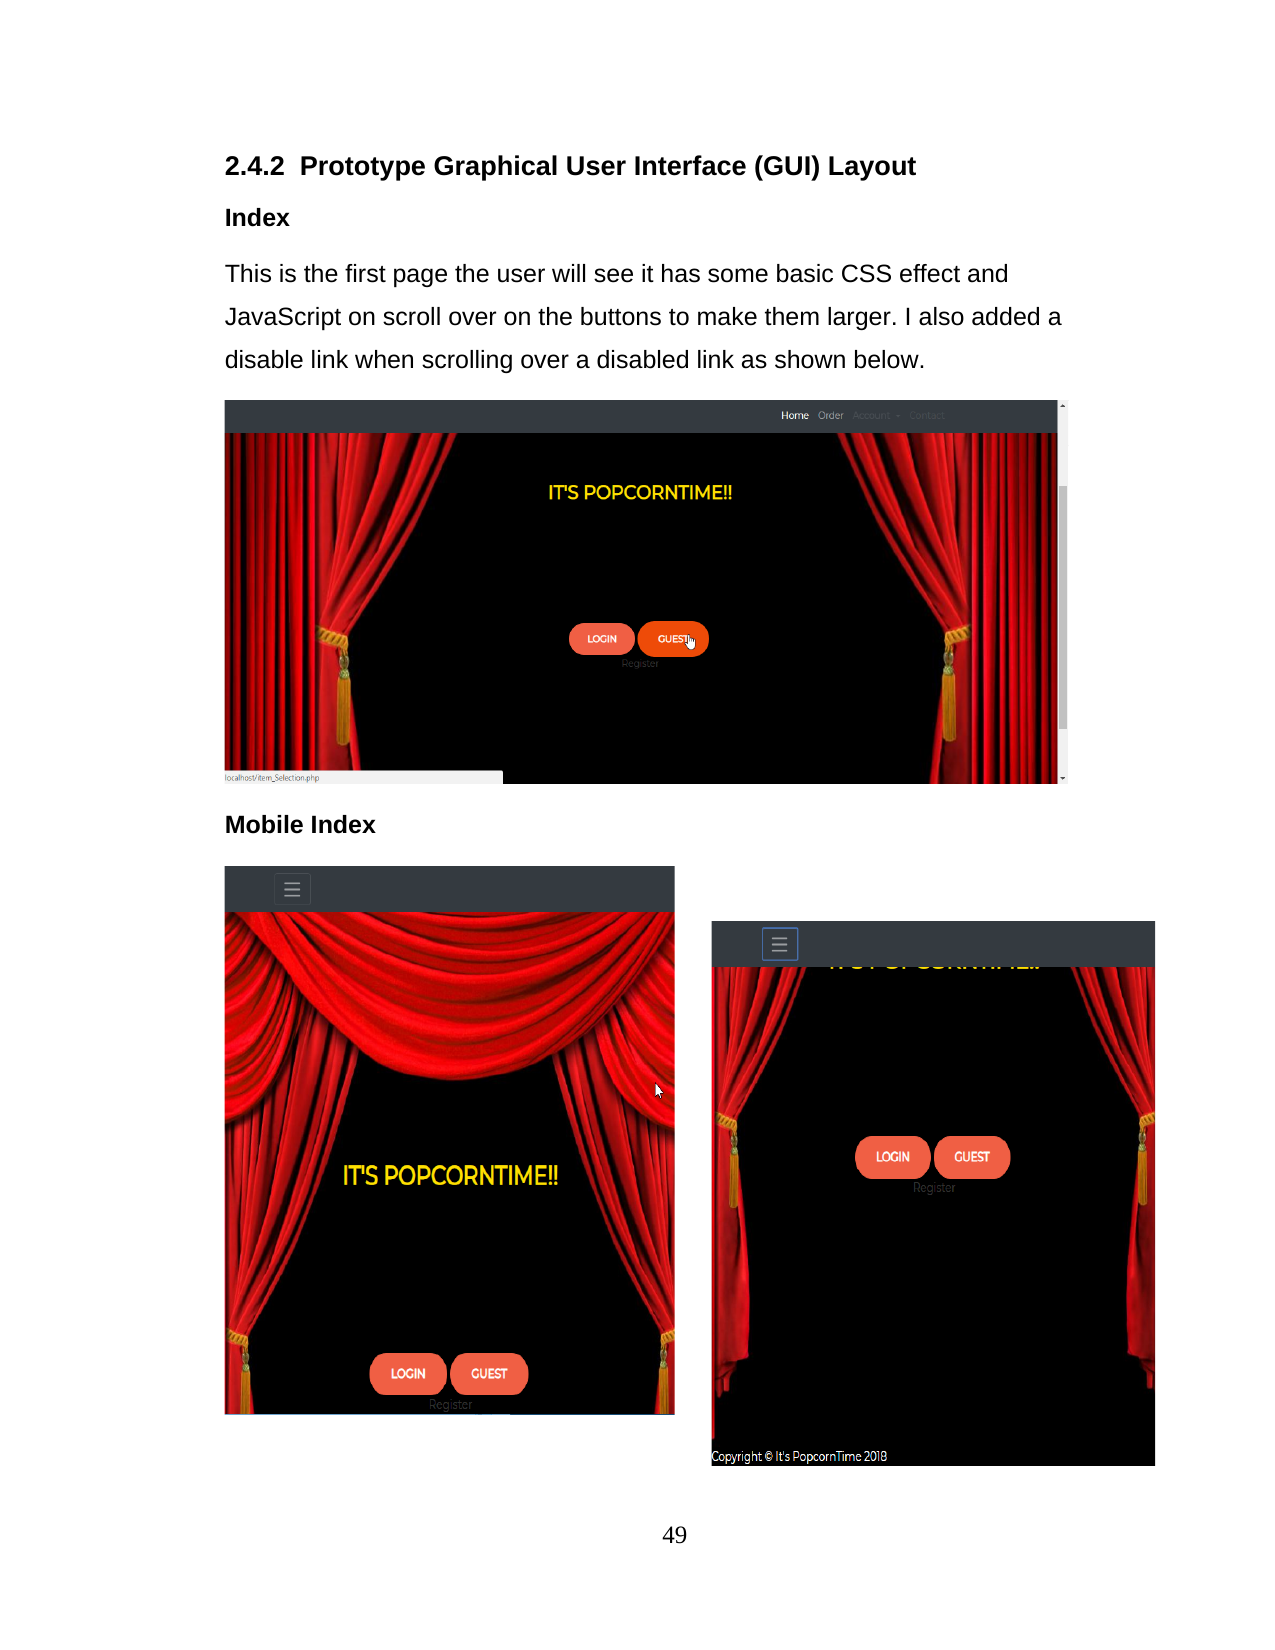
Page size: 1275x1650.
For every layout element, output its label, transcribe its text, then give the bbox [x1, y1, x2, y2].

text Mobile Index [224, 810, 1125, 839]
subtitle Prototype Graphical User Interface (GUI) Layout [224, 150, 1125, 181]
picture [224, 400, 1069, 784]
text Index [224, 203, 1125, 232]
picture [224, 866, 675, 1415]
picture [711, 921, 1156, 1466]
text This is the first page the user will see it has some basic CSS effect and JavaScript on scroll over on the buttons to make them larger. I also added a disable link when scrolling over a disabled link as shown below. [224, 259, 1125, 374]
